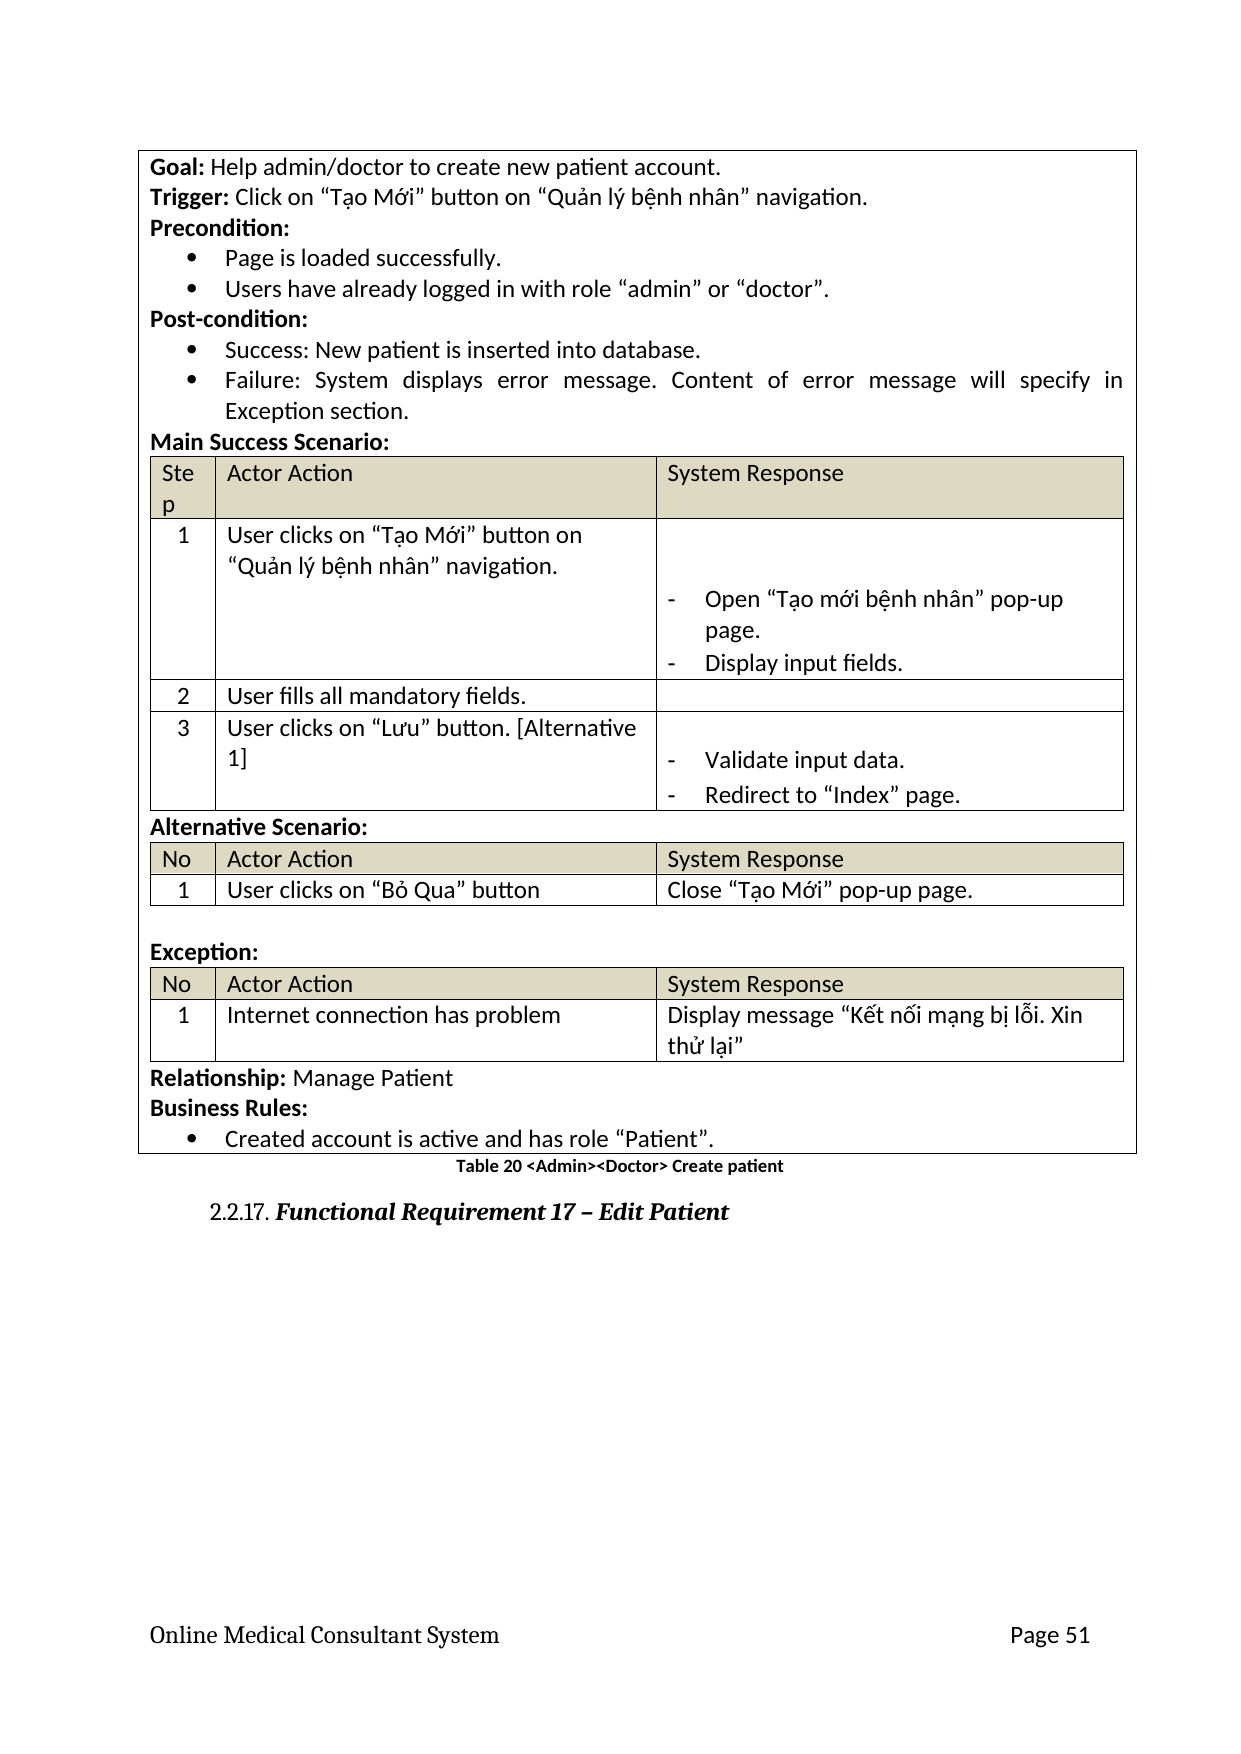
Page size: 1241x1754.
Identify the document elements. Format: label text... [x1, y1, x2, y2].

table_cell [139, 151, 1136, 1153]
text Table 20 <Admin><Doctor> Create patient [150, 1154, 1090, 1177]
subtitle Functional Requirement 17 – Edit Patient [210, 1198, 1090, 1227]
